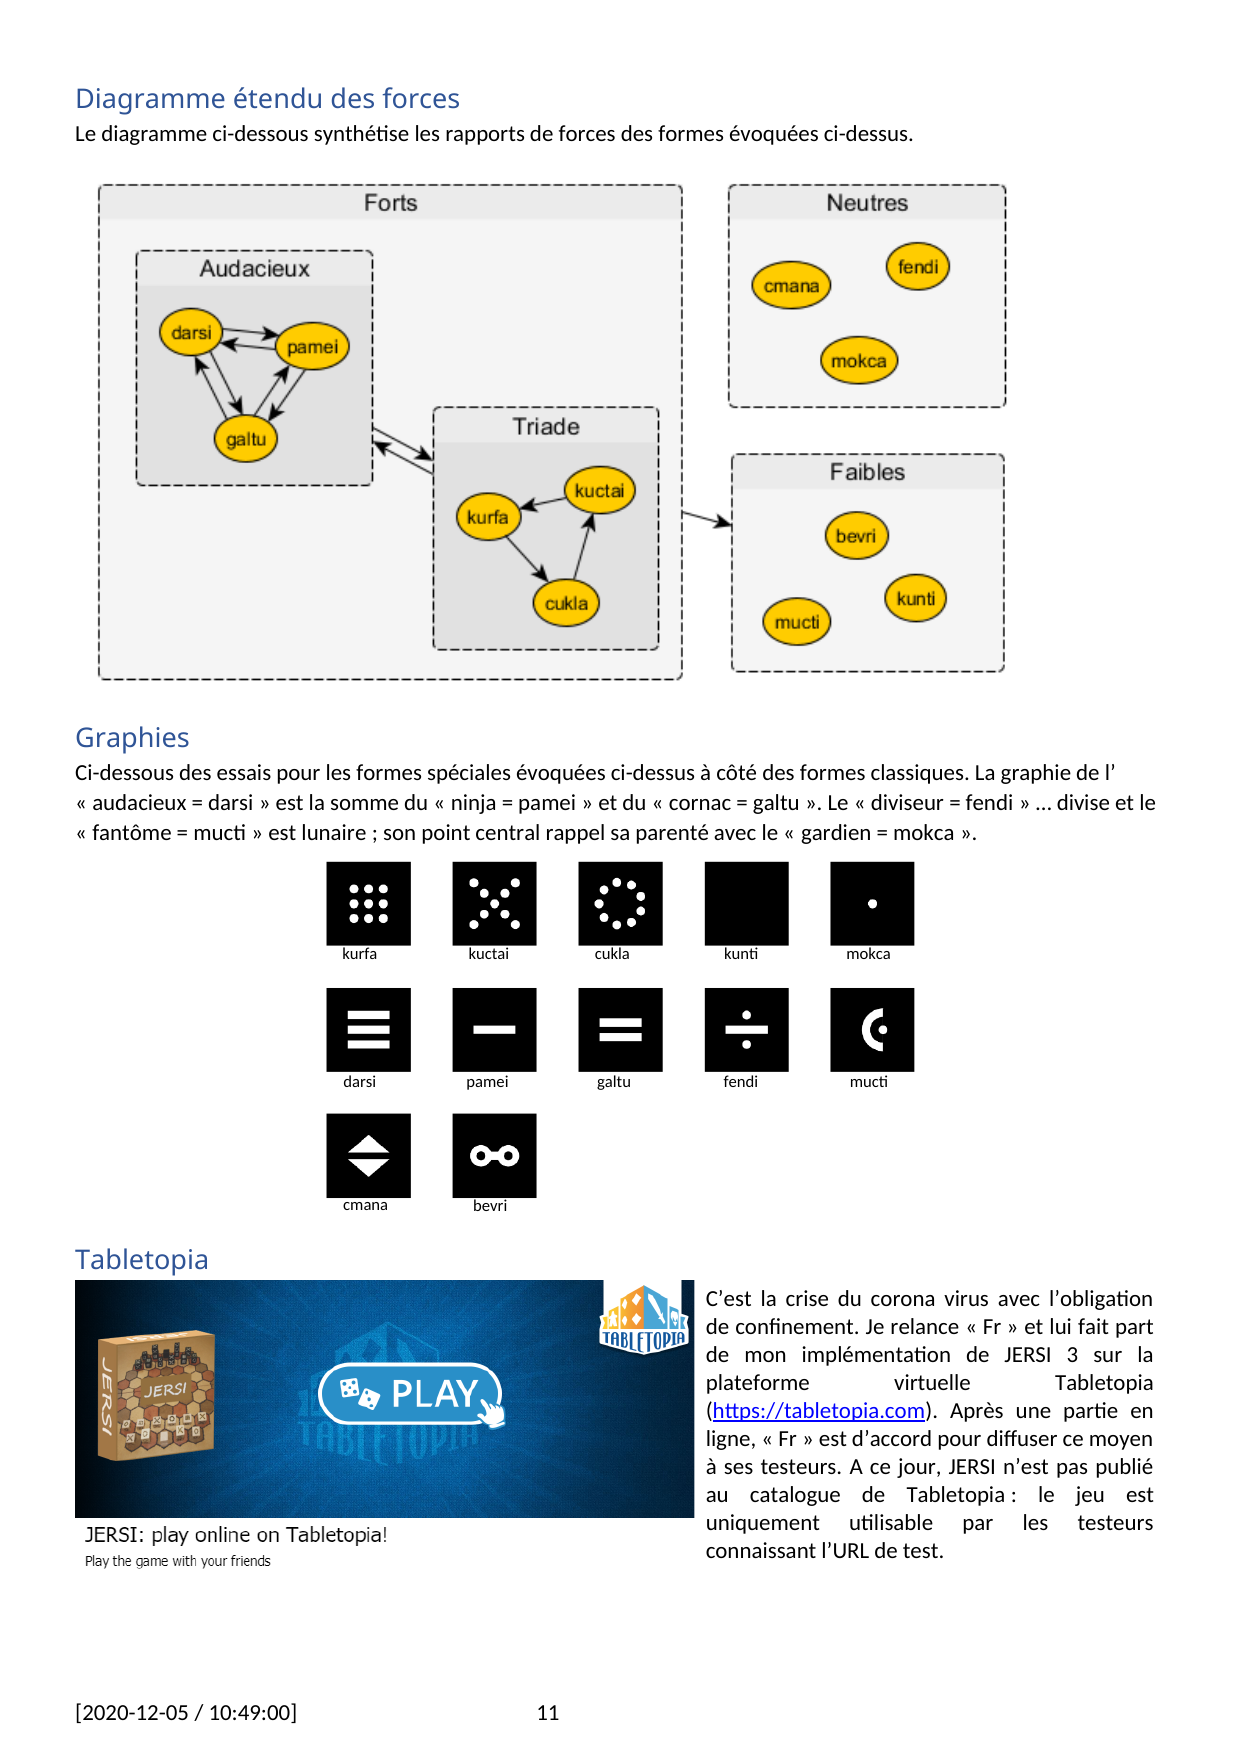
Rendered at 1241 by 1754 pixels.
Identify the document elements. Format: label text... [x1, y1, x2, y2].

subtitle Diagramme étendu des forces [75, 79, 1165, 116]
text Le diagramme ci-dessous synthétise les rapports de forces des formes évoquées ci-dessus. [75, 119, 1165, 147]
subtitle Tabletopia [75, 1241, 1165, 1277]
text Ci-dessous des essais pour les formes spéciales évoquées ci-dessus à côté des formes classiques. La graphie de l’ « audacieux = darsi » est la somme du « ninja = pamei » et du « cornac = galtu ». Le « diviseur = fendi » … divise et le « fantôme = mucti » est lunaire ; son point central rappel sa parenté avec le « gardien = mokca ». [75, 758, 1165, 846]
table_header C’est la crise du corona virus avec l’obligation de confinement. Je relance « Fr » et lui fait part de mon implémentation de JERSI 3 sur la plateforme virtuelle Tabletopia (https://tabletopia.com). Après une partie en ligne, « Fr » est d’accord pour diffuser ce moyen à ses testeurs. A ce jour, JERSI n’est pas publié au catalogue de Tabletopia : le jeu est uniquement utilisable par les testeurs connaissant l’URL de test. [706, 1280, 1165, 1581]
table_header [75, 1280, 706, 1581]
picture [75, 1280, 695, 1569]
subtitle Graphies [75, 718, 1165, 755]
picture [75, 161, 1030, 704]
picture [325, 861, 915, 1200]
